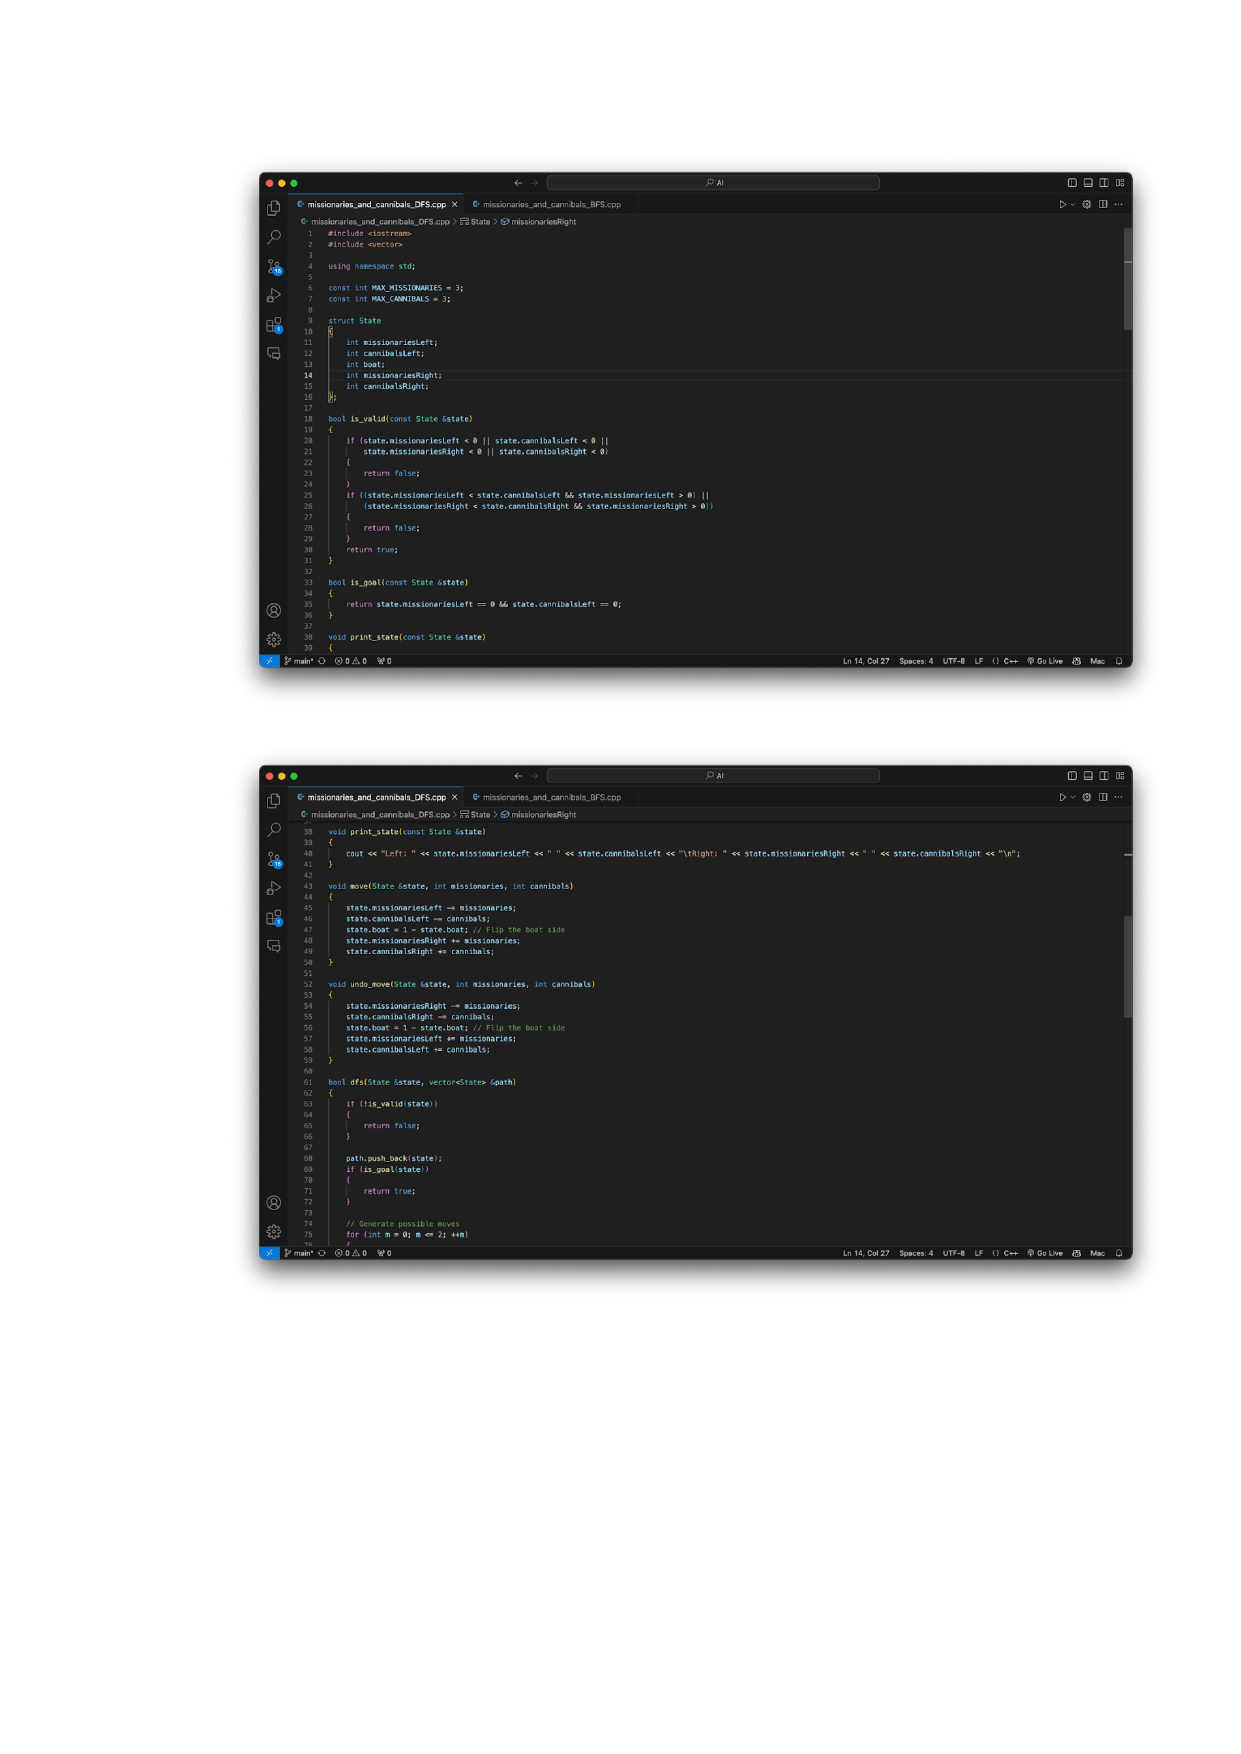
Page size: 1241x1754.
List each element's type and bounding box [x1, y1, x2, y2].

picture [225, 742, 1166, 1304]
picture [225, 150, 1166, 712]
